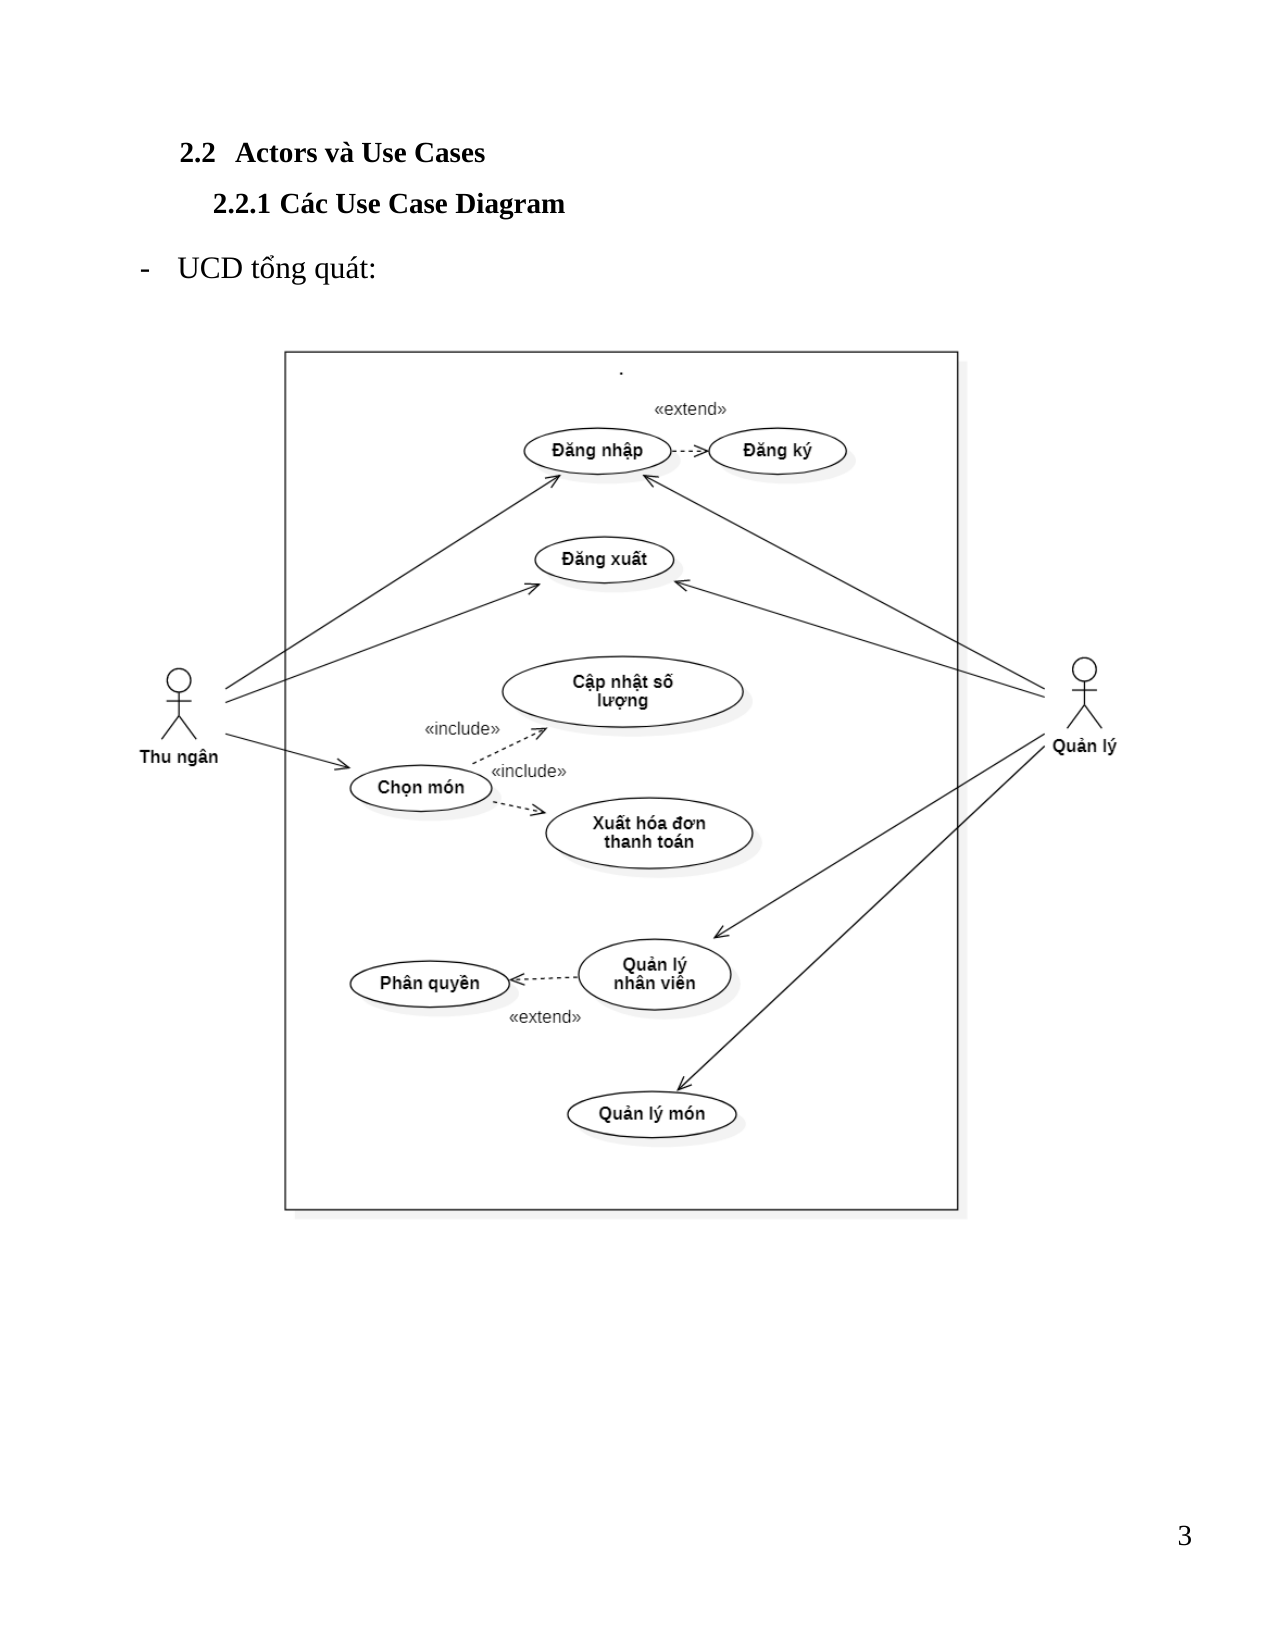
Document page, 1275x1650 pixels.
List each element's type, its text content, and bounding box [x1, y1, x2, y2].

picture [106, 341, 1196, 1248]
list UCD tổng quát: [139, 249, 1192, 285]
list Các Use Case Diagram [242, 186, 1192, 220]
list Actors và Use Cases [197, 135, 1192, 169]
